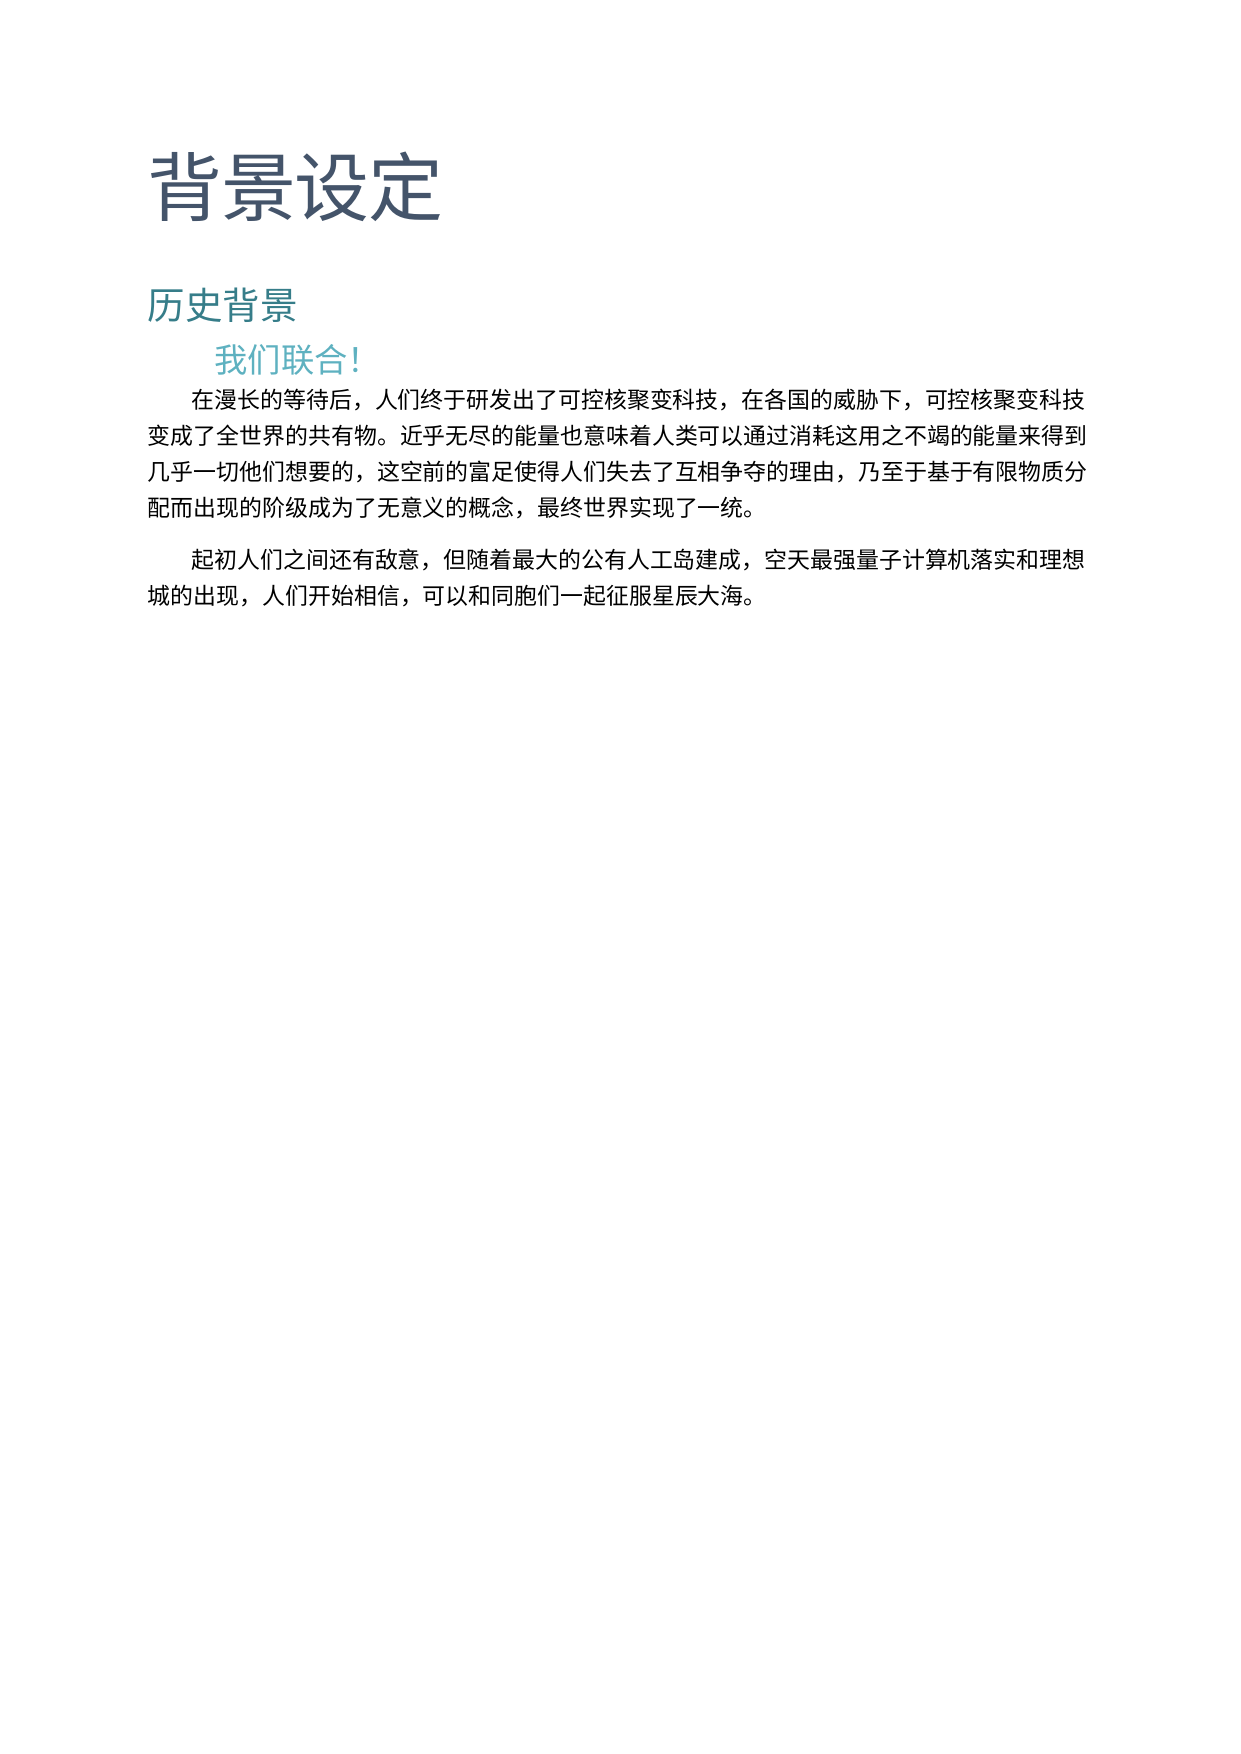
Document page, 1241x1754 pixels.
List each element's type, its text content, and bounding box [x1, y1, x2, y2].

title 背景设定 [148, 142, 1093, 234]
text 在漫长的等待后，人们终于研发出了可控核聚变科技，在各国的威胁下，可控核聚变科技变成了全世界的共有物。近乎无尽的能量也意味着人类可以通过消耗这用之不竭的能量来得到几乎一切他们想要的，这空前的富足使得人们失去了互相争夺的理由，乃至于基于有限物质分配而出现的阶级成为了无意义的概念，最终世界实现了一统。 [148, 382, 1093, 523]
subtitle 我们联合！ [148, 334, 1093, 382]
text 起初人们之间还有敌意，但随着最大的公有人工岛建成，空天最强量子计算机落实和理想城的出现，人们开始相信，可以和同胞们一起征服星辰大海。 [148, 542, 1093, 611]
subtitle 历史背景 [148, 276, 1093, 330]
